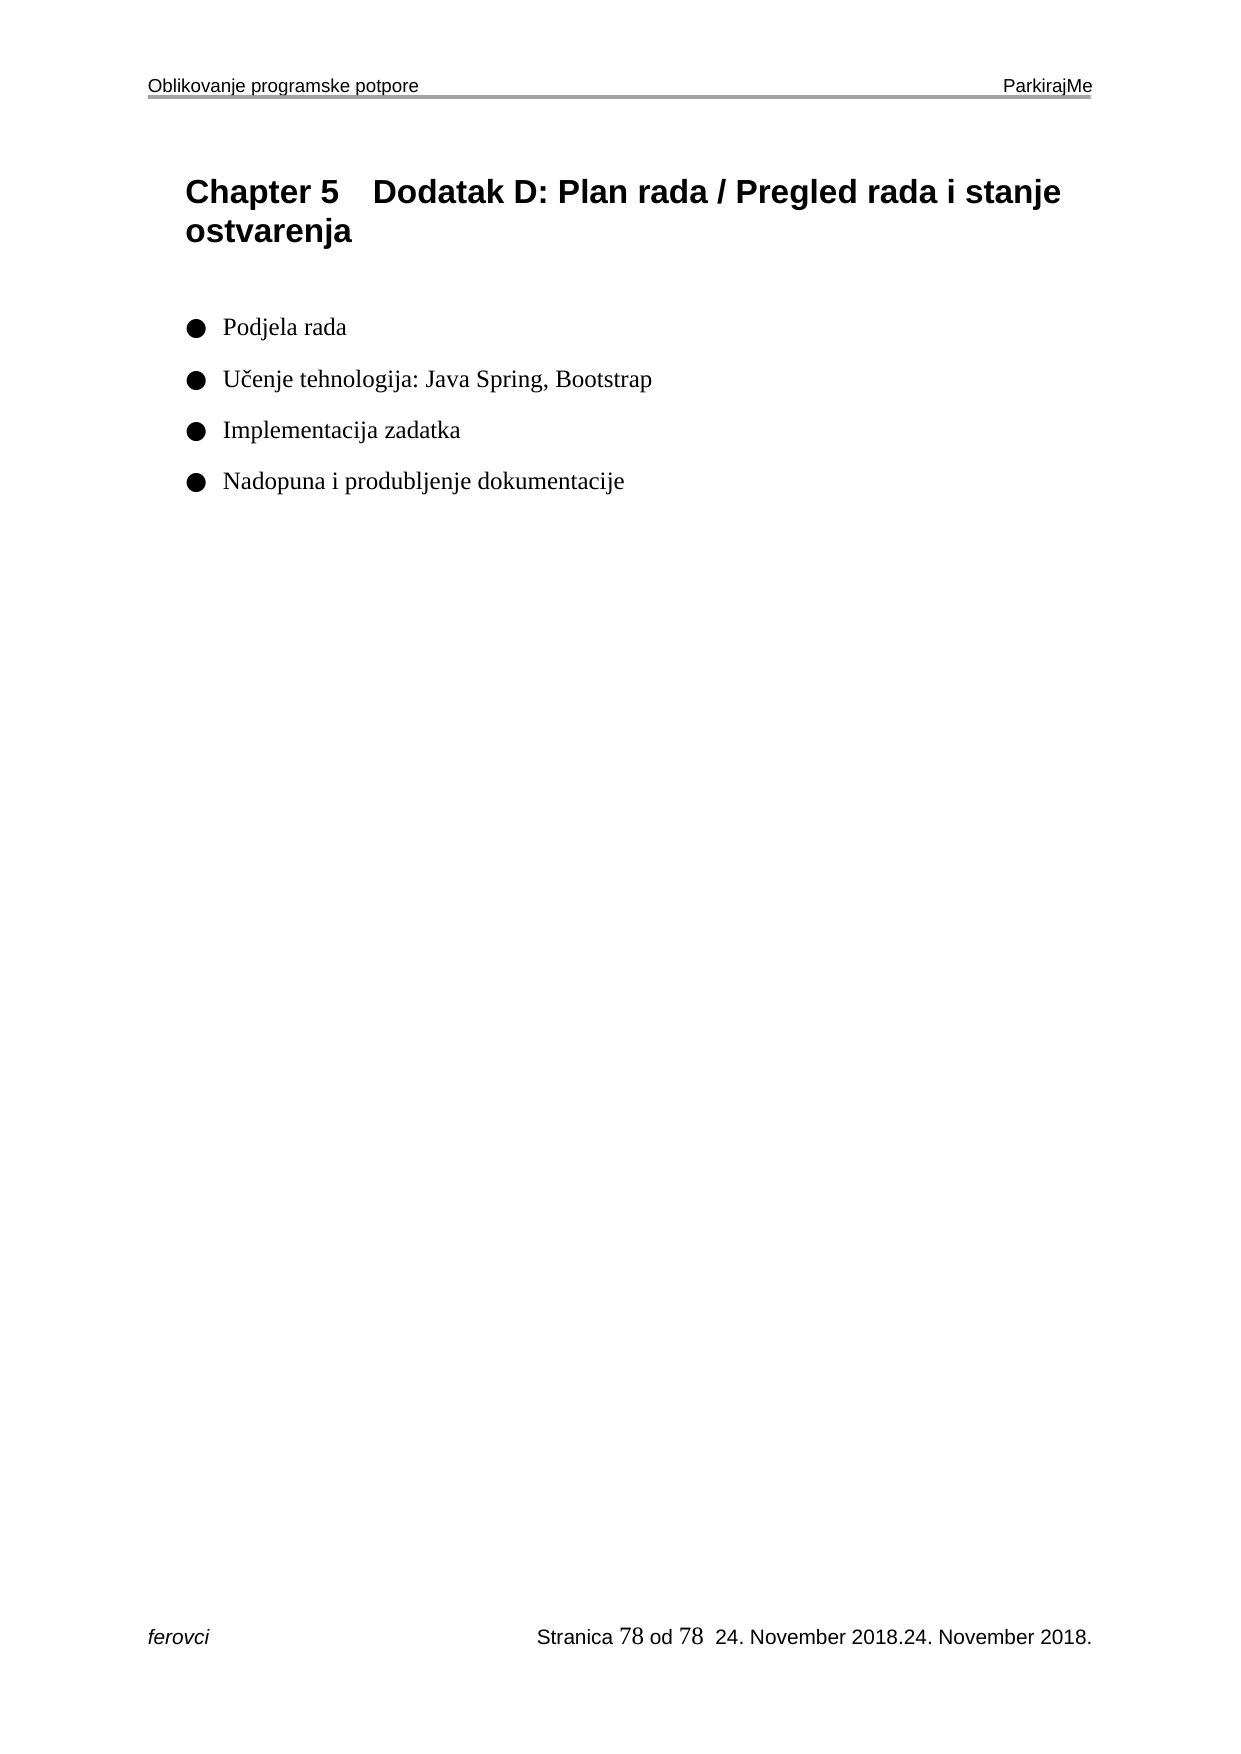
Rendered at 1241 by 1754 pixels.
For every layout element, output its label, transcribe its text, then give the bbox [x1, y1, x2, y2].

list Učenje tehnologija: Java Spring, Bootstrap [185, 350, 1093, 401]
list Nadopuna i produbljenje dokumentacije [185, 453, 1093, 504]
subtitle Dodatak D: Plan rada / Pregled rada i stanje ostvarenja [185, 173, 1093, 249]
list Podjela rada [185, 299, 1093, 350]
list Implementacija zadatka [185, 401, 1093, 453]
picture [147, 95, 1092, 99]
